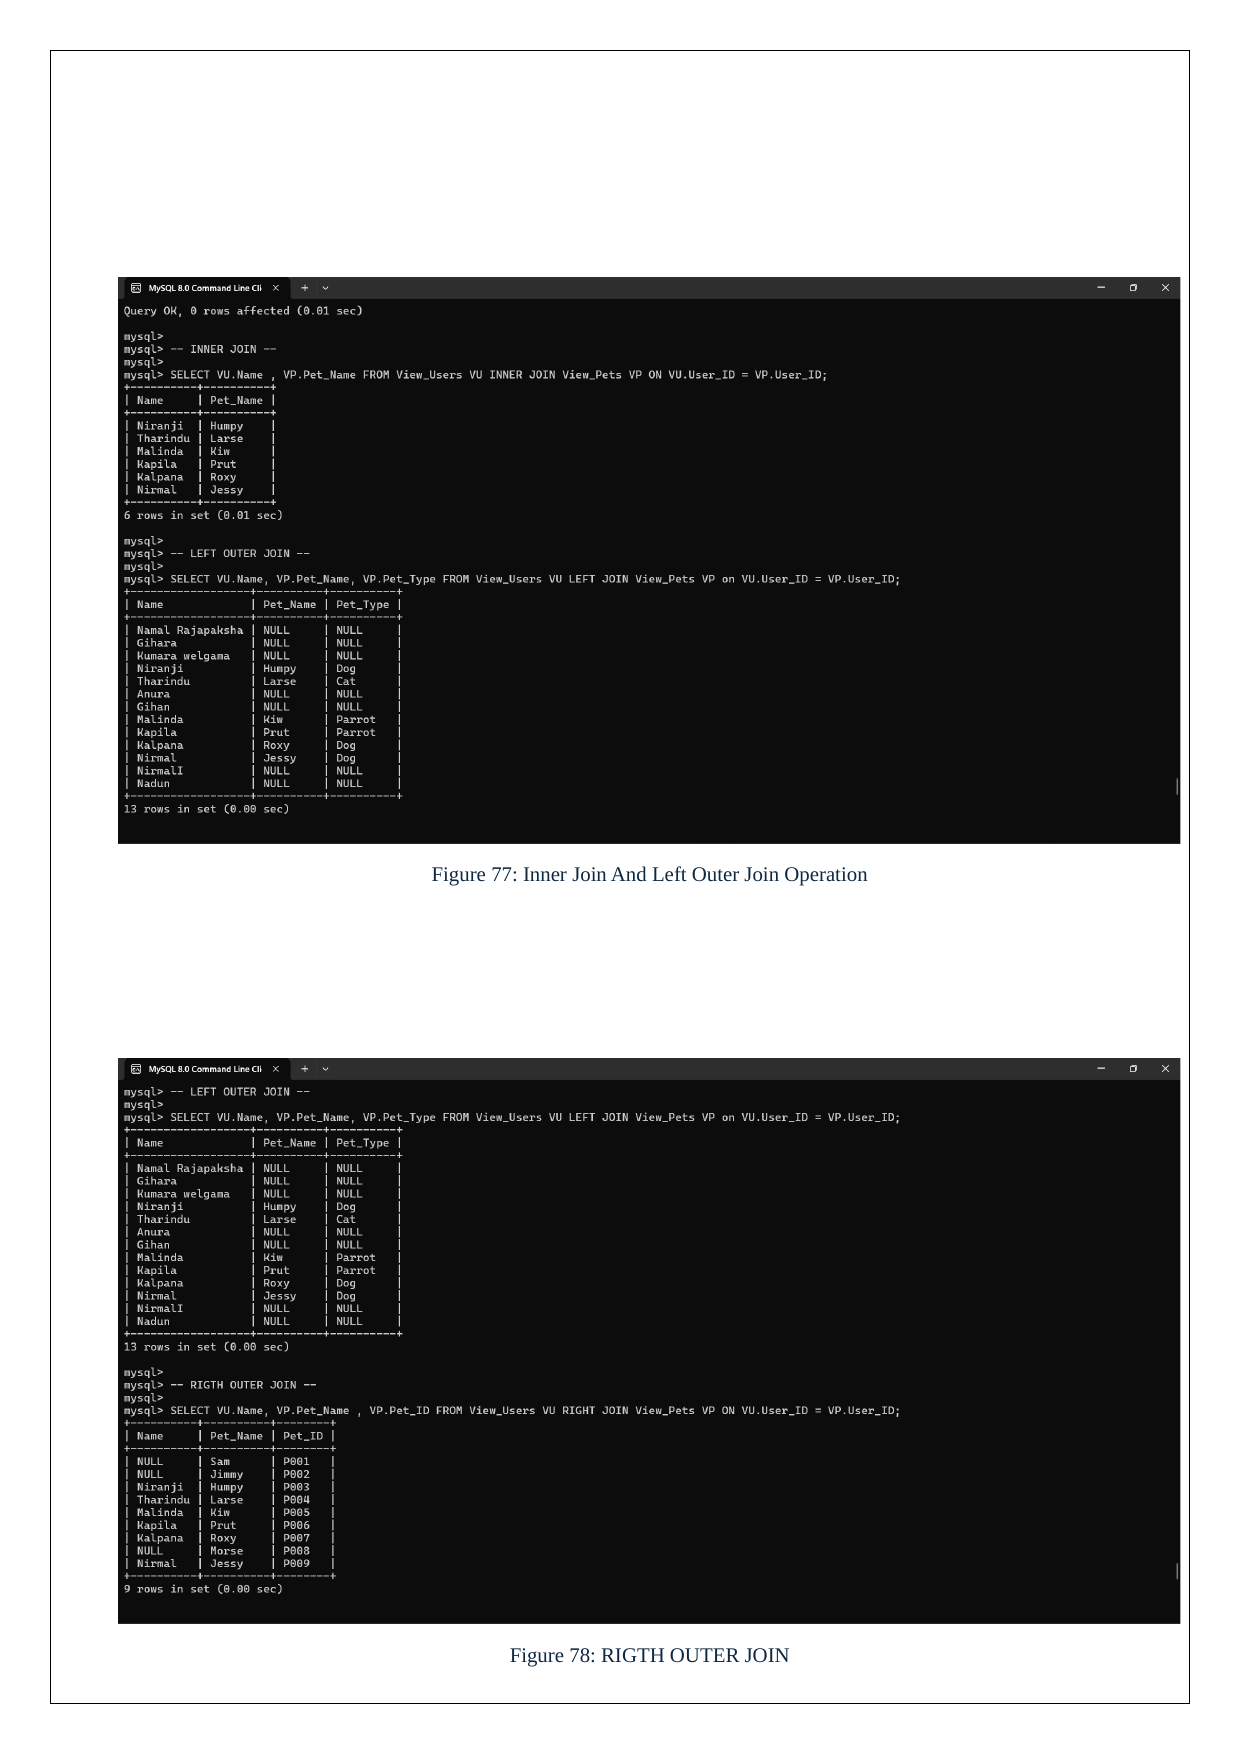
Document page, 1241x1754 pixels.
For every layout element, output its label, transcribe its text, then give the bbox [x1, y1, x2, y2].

text Figure 78: RIGTH OUTER JOIN [118, 1643, 1181, 1667]
text Figure 77: Inner Join And Left Outer Join Operation [118, 862, 1181, 886]
picture [118, 277, 1181, 844]
picture [118, 1058, 1181, 1624]
